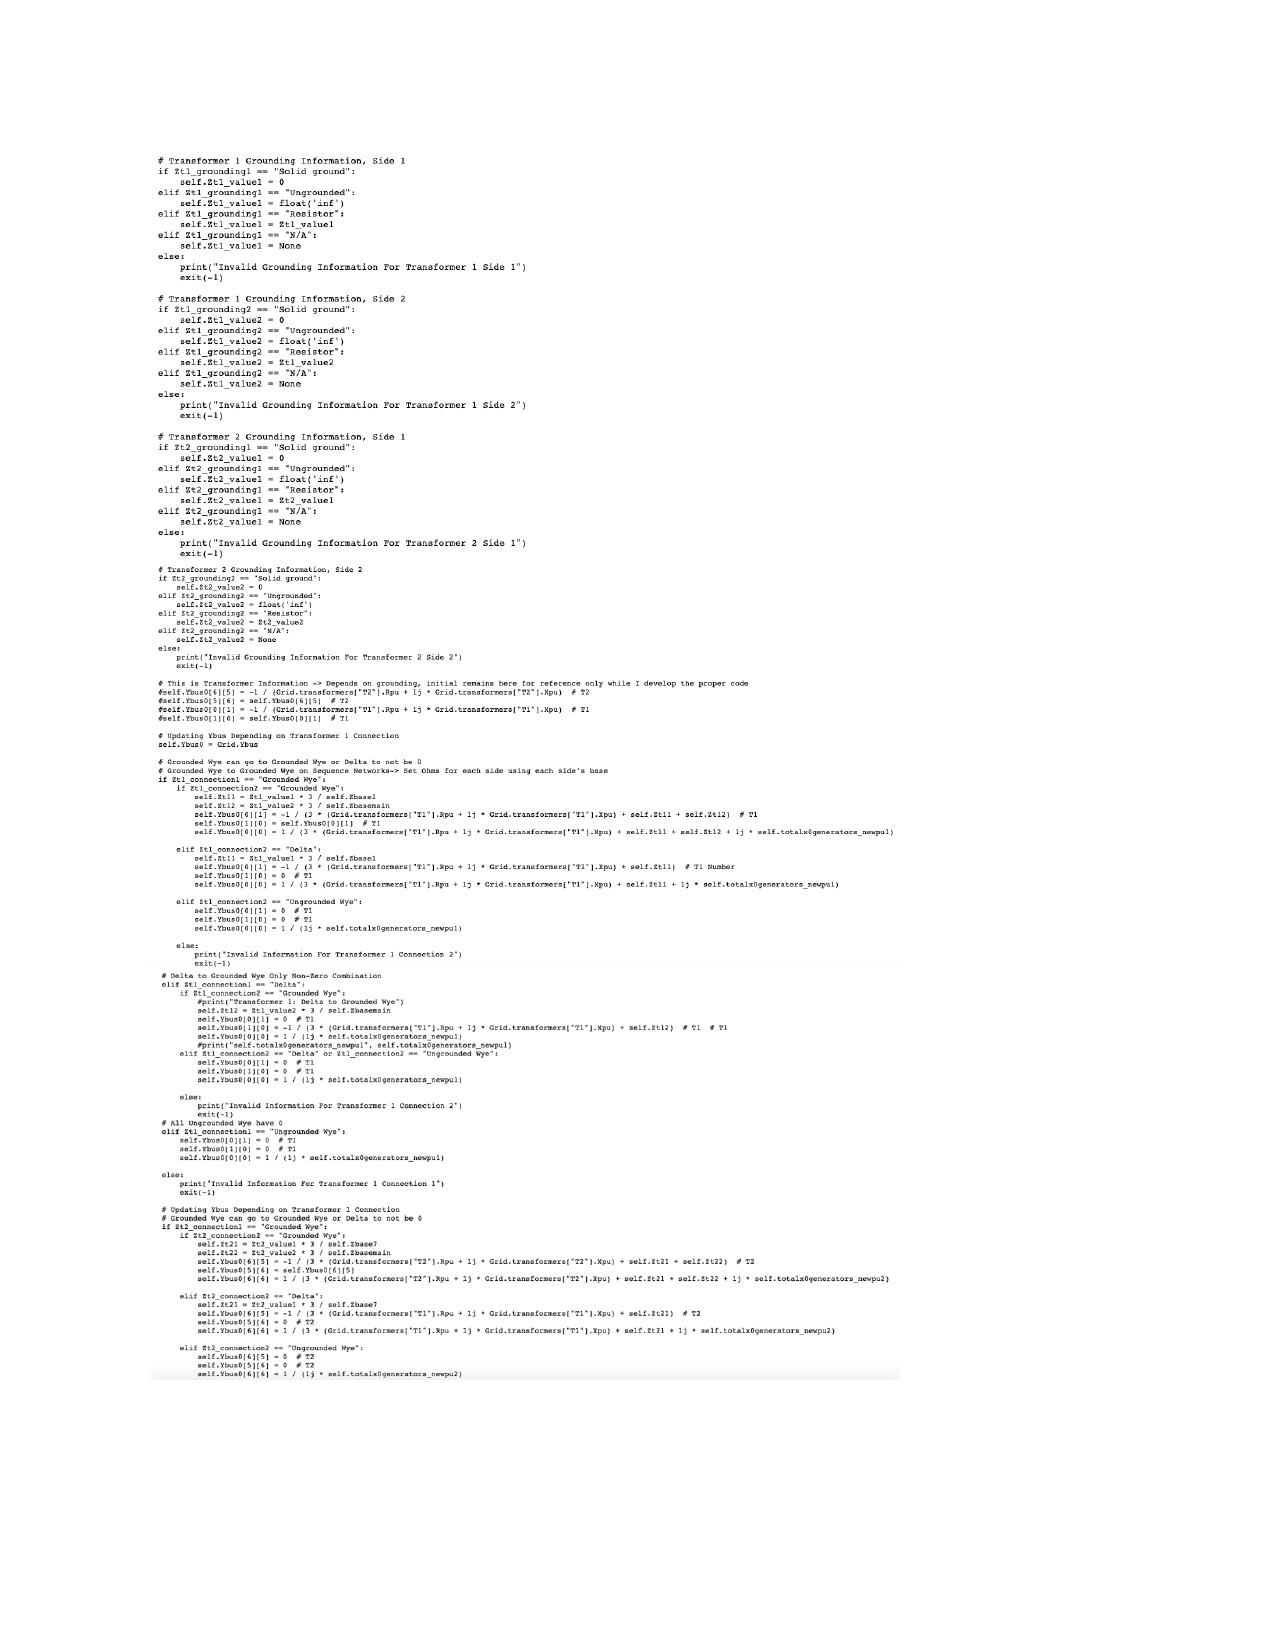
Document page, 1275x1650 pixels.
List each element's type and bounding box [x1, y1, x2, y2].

picture [150, 564, 901, 968]
picture [150, 970, 901, 1380]
picture [150, 150, 901, 563]
